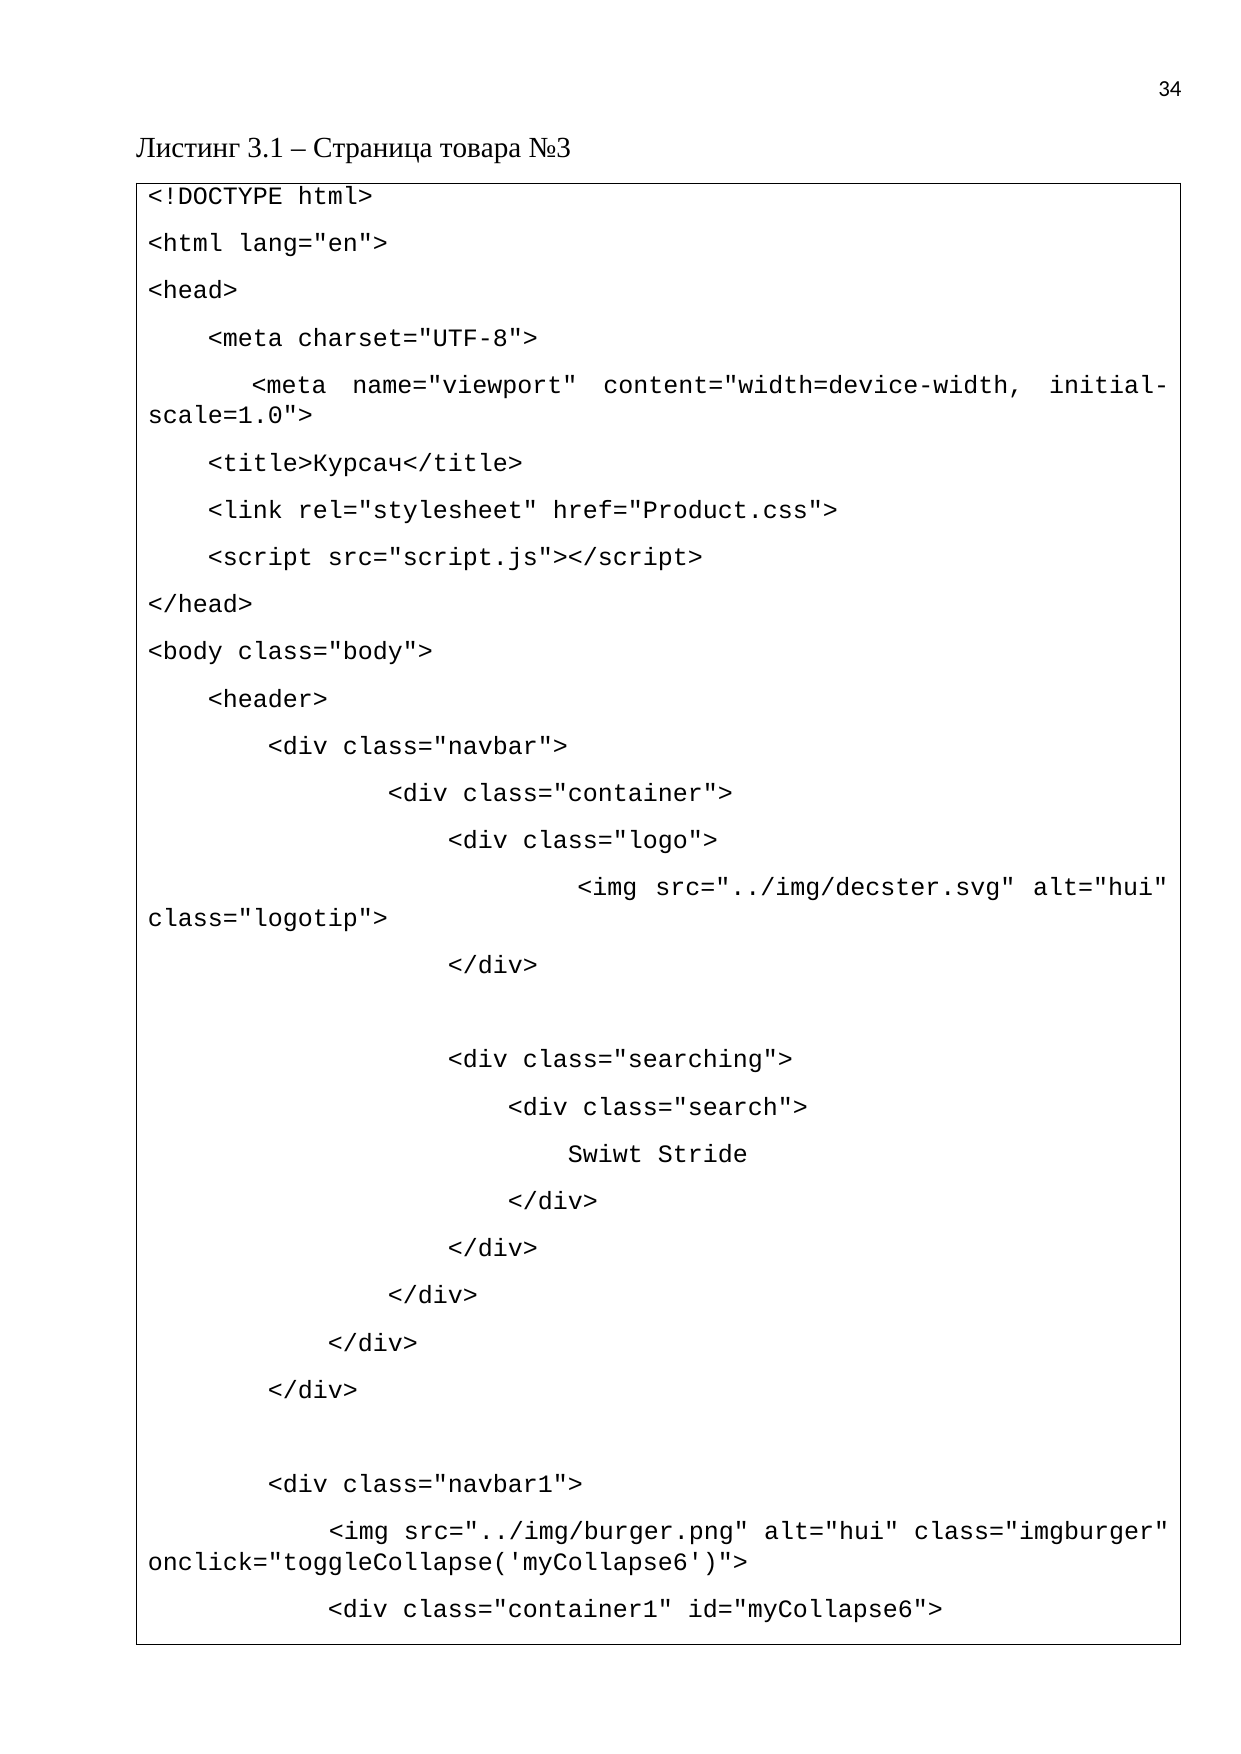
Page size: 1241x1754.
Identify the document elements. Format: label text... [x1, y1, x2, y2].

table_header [137, 184, 1180, 1644]
text Листинг 3.1 – Страница товара №3 [136, 130, 1181, 163]
